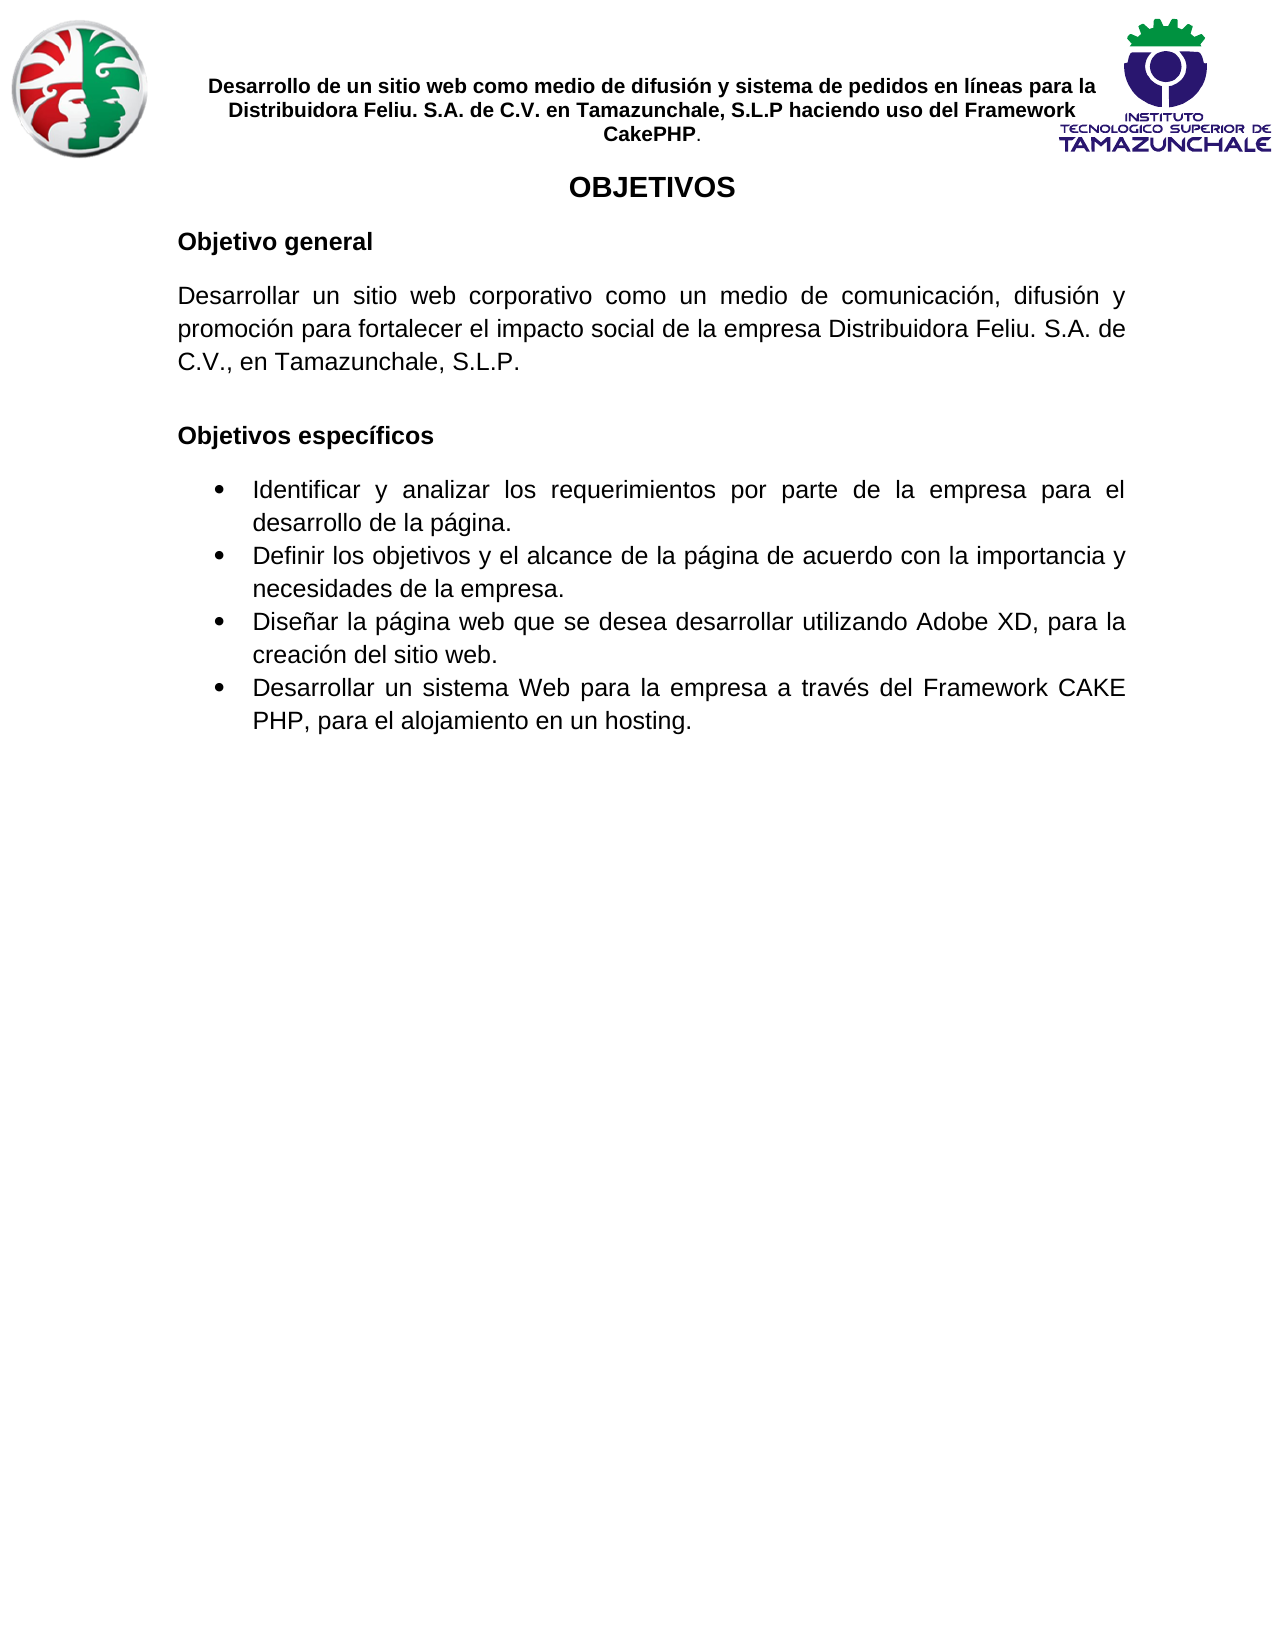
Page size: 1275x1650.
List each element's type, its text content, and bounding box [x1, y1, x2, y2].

picture [7, 16, 152, 163]
subtitle OBJETIVOS [177, 170, 1127, 203]
text Desarrollar un sitio web corporativo como un medio de comunicación, difusión y promoción para fortalecer el impacto social de la empresa Distribuidora Feliu. S.A. de C.V., en Tamazunchale, S.L.P. [177, 281, 1127, 376]
list Identificar y analizar los requerimientos por parte de la empresa para el desarrollo de la página. [215, 475, 1127, 537]
list Diseñar la página web que se desea desarrollar utilizando Adobe XD, para la creación del sitio web. [215, 607, 1127, 669]
subtitle Objetivo general [177, 227, 1127, 256]
list Definir los objetivos y el alcance de la página de acuerdo con la importancia y necesidades de la empresa. [215, 541, 1127, 603]
list Desarrollar un sistema Web para la empresa a través del Framework CAKE PHP, para el alojamiento en un hosting. [215, 673, 1127, 735]
subtitle Objetivos específicos [177, 421, 1127, 450]
